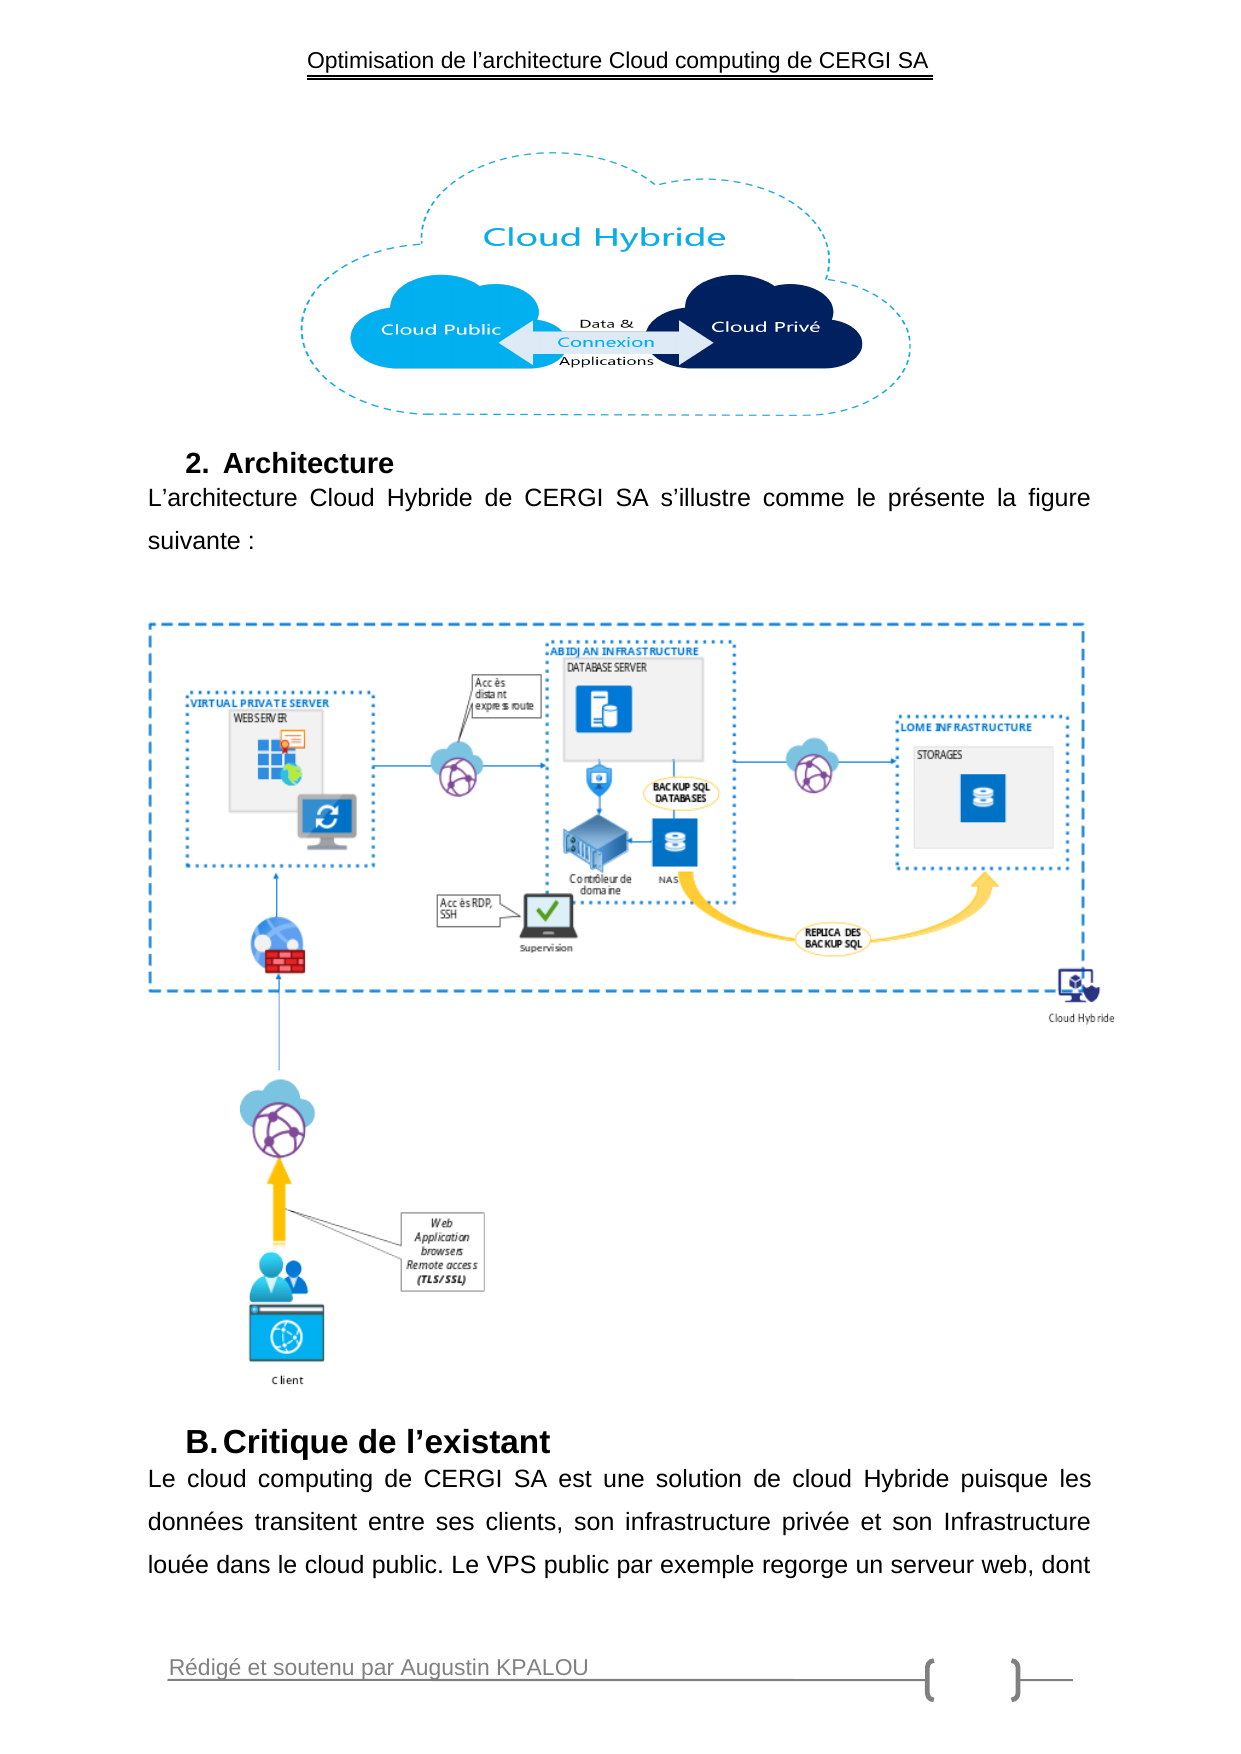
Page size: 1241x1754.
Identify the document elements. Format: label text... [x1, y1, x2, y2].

text L’architecture Cloud Hybride de CERGI SA s’illustre comme le présente la figure suivante : [148, 482, 1093, 554]
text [148, 1464, 1093, 1579]
subtitle Critique de l’existant [185, 1423, 1093, 1461]
picture [300, 147, 911, 416]
subtitle Architecture [185, 446, 1093, 480]
